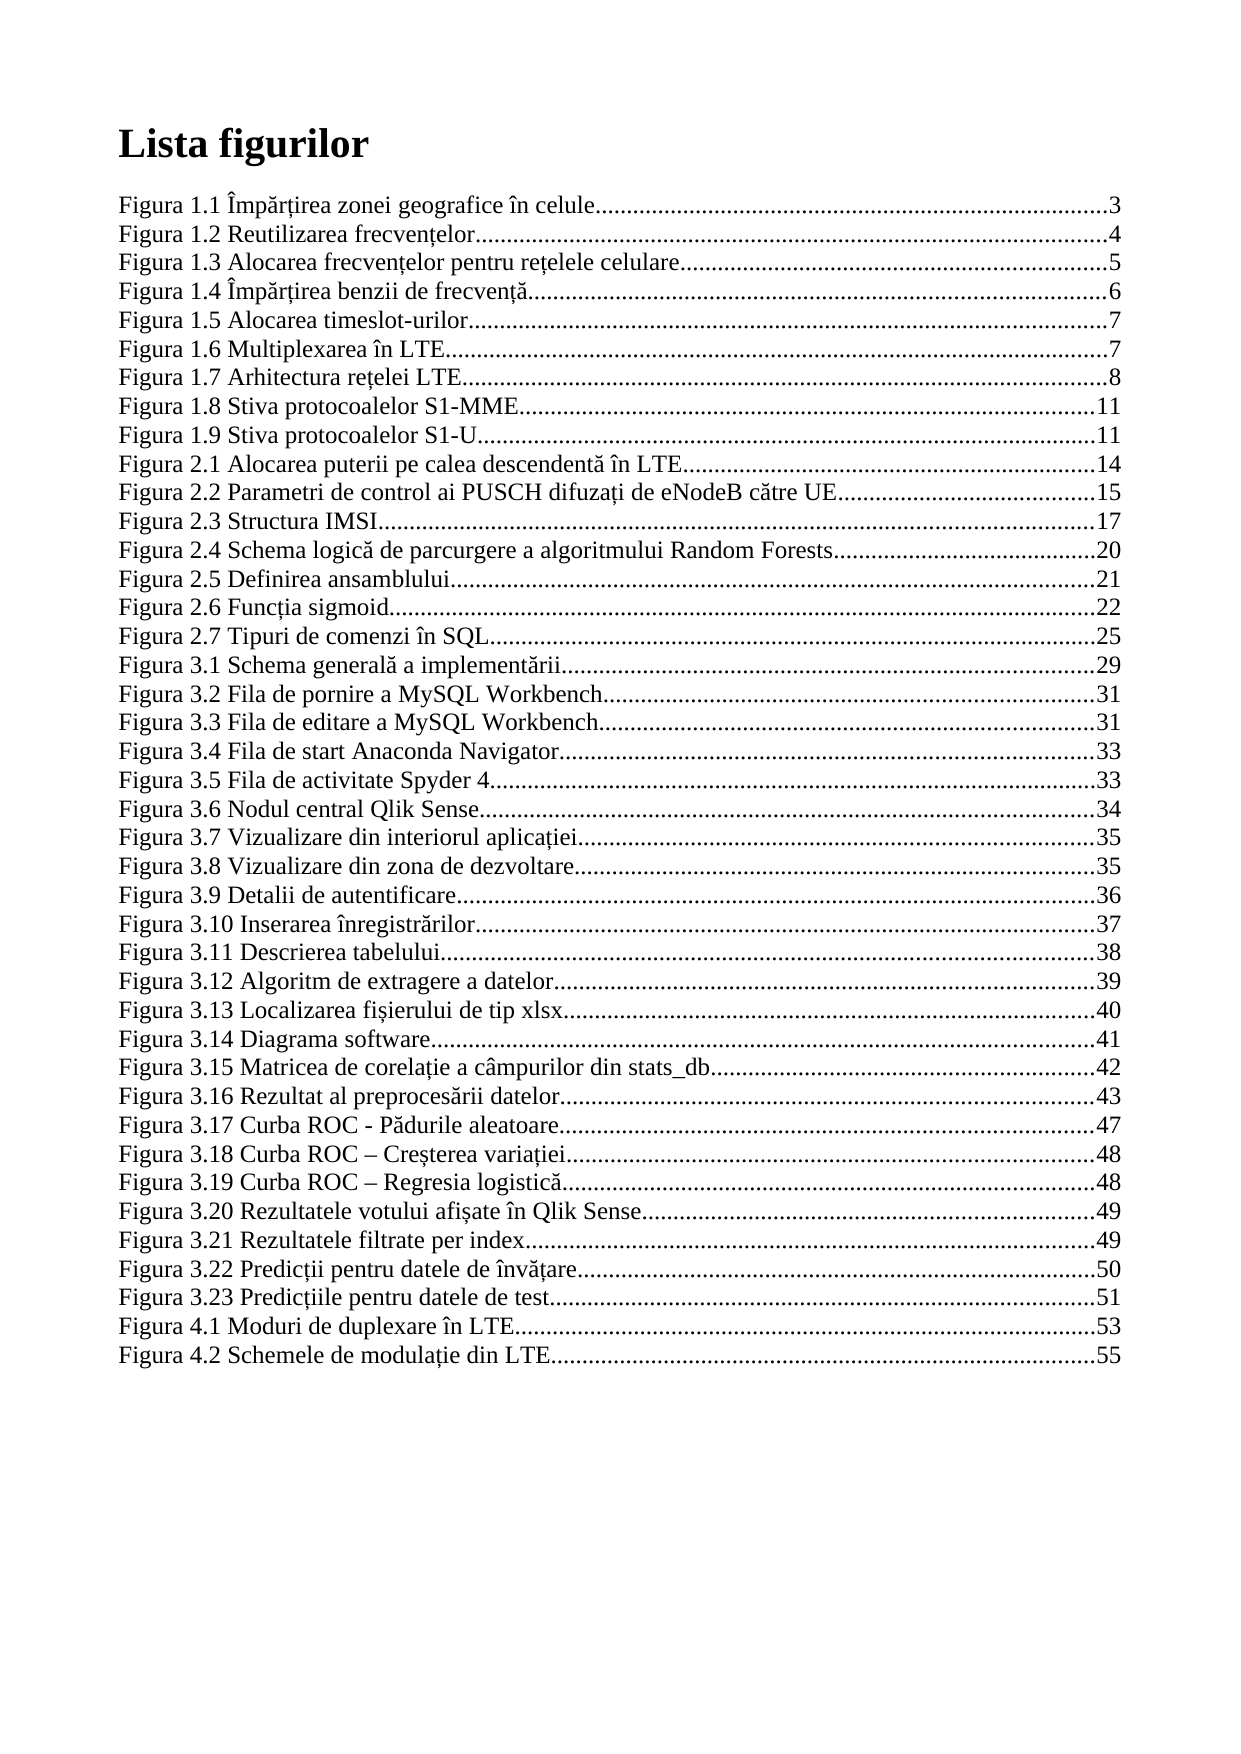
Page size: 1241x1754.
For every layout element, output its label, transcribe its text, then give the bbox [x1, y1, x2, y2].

text Figura 3.5 Fila de activitate Spyder 4 33 [118, 765, 1122, 794]
text Figura 1.2 Reutilizarea frecvențelor 4 [118, 219, 1122, 247]
text Figura 3.12 Algoritm de extragere a datelor 39 [118, 966, 1122, 995]
text Figura 3.21 Rezultatele filtrate per index 49 [118, 1225, 1122, 1254]
text Figura 2.5 Definirea ansamblului 21 [118, 564, 1122, 592]
text Figura 1.1 Împărțirea zonei geografice în celule 3 [118, 190, 1122, 219]
text Figura 3.6 Nodul central Qlik Sense 34 [118, 794, 1122, 822]
text Figura 2.3 Structura IMSI 17 [118, 506, 1122, 535]
text Figura 2.6 Funcția sigmoid 22 [118, 592, 1122, 621]
text Figura 3.15 Matricea de corelație a câmpurilor din stats_db 42 [118, 1052, 1122, 1081]
text Figura 3.1 Schema generală a implementării 29 [118, 650, 1122, 679]
text Figura 3.4 Fila de start Anaconda Navigator 33 [118, 736, 1122, 765]
text Figura 3.18 Curba ROC – Creșterea variației 48 [118, 1139, 1122, 1167]
text Figura 3.19 Curba ROC – Regresia logistică 48 [118, 1167, 1122, 1196]
text Figura 2.1 Alocarea puterii pe calea descendentă în LTE 14 [118, 449, 1122, 477]
text Figura 2.4 Schema logică de parcurgere a algoritmului Random Forests 20 [118, 535, 1122, 564]
text Figura 3.22 Predicții pentru datele de învățare 50 [118, 1254, 1122, 1282]
subtitle Lista figurilor [118, 118, 1122, 166]
text Figura 2.2 Parametri de control ai PUSCH difuzați de eNodeB către UE 15 [118, 477, 1122, 506]
text Figura 3.11 Descrierea tabelului 38 [118, 937, 1122, 966]
text Figura 3.13 Localizarea fișierului de tip xlsx 40 [118, 995, 1122, 1024]
text Figura 3.2 Fila de pornire a MySQL Workbench 31 [118, 679, 1122, 707]
text Figura 4.2 Schemele de modulație din LTE 55 [118, 1340, 1122, 1369]
text Figura 3.10 Inserarea înregistrărilor 37 [118, 909, 1122, 937]
text Figura 3.8 Vizualizare din zona de dezvoltare 35 [118, 851, 1122, 880]
text Figura 1.7 Arhitectura rețelei LTE 8 [118, 362, 1122, 391]
text Figura 3.20 Rezultatele votului afișate în Qlik Sense 49 [118, 1196, 1122, 1225]
text Figura 3.17 Curba ROC - Pădurile aleatoare 47 [118, 1110, 1122, 1139]
text Figura 4.1 Moduri de duplexare în LTE 53 [118, 1311, 1122, 1340]
text Figura 2.7 Tipuri de comenzi în SQL 25 [118, 621, 1122, 650]
text Figura 1.8 Stiva protocoalelor S1-MME 11 [118, 391, 1122, 420]
text Figura 1.6 Multiplexarea în LTE 7 [118, 334, 1122, 362]
text Figura 1.4 Împărțirea benzii de frecvență 6 [118, 276, 1122, 305]
text Figura 3.3 Fila de editare a MySQL Workbench 31 [118, 707, 1122, 736]
text Figura 3.7 Vizualizare din interiorul aplicației 35 [118, 822, 1122, 851]
text Figura 1.3 Alocarea frecvențelor pentru rețelele celulare 5 [118, 247, 1122, 276]
text Figura 3.16 Rezultat al preprocesării datelor 43 [118, 1081, 1122, 1110]
text Figura 3.23 Predicțiile pentru datele de test 51 [118, 1282, 1122, 1311]
text Figura 3.9 Detalii de autentificare 36 [118, 880, 1122, 909]
text Figura 1.5 Alocarea timeslot-urilor 7 [118, 305, 1122, 334]
text Figura 3.14 Diagrama software 41 [118, 1024, 1122, 1052]
text Figura 1.9 Stiva protocoalelor S1-U 11 [118, 420, 1122, 449]
